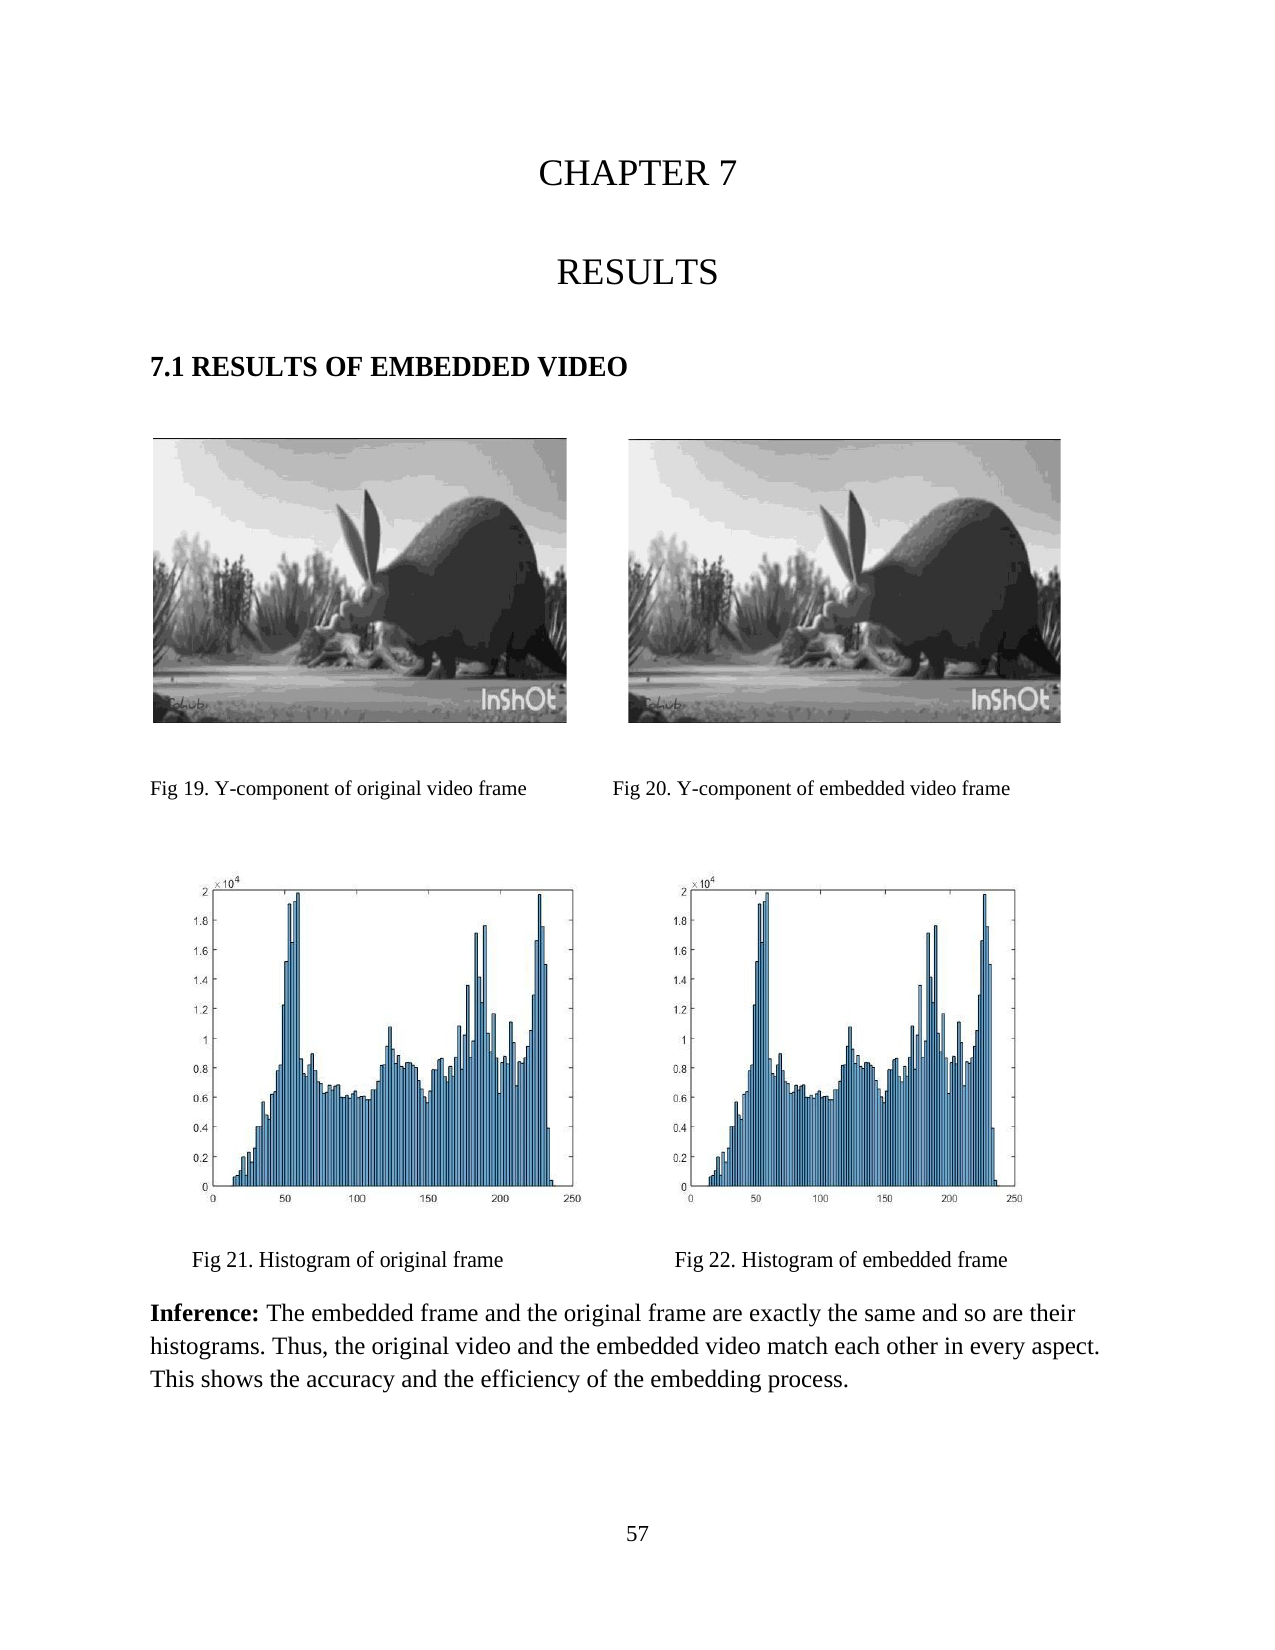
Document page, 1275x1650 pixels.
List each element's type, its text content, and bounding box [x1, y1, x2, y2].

subtitle 7.1 RESULTS OF EMBEDDED VIDEO [150, 349, 1148, 383]
text Fig 19. Y-component of original video frame Fig 20. Y-component of embedded video frame [150, 776, 1148, 800]
picture [628, 439, 1061, 723]
text Inference: The embedded frame and the original frame are exactly the same and so are their histograms. Thus, the original video and the embedded video match each other in every aspect. This shows the accuracy and the efficiency of the embedding process. [150, 1298, 1126, 1393]
text Fig 21. Histogram of original frame Fig 22. Histogram of embedded frame [150, 1246, 1148, 1272]
picture [153, 438, 567, 723]
picture [192, 871, 583, 1208]
subtitle CHAPTER 7 RESULTS [469, 150, 806, 292]
picture [672, 871, 1024, 1208]
